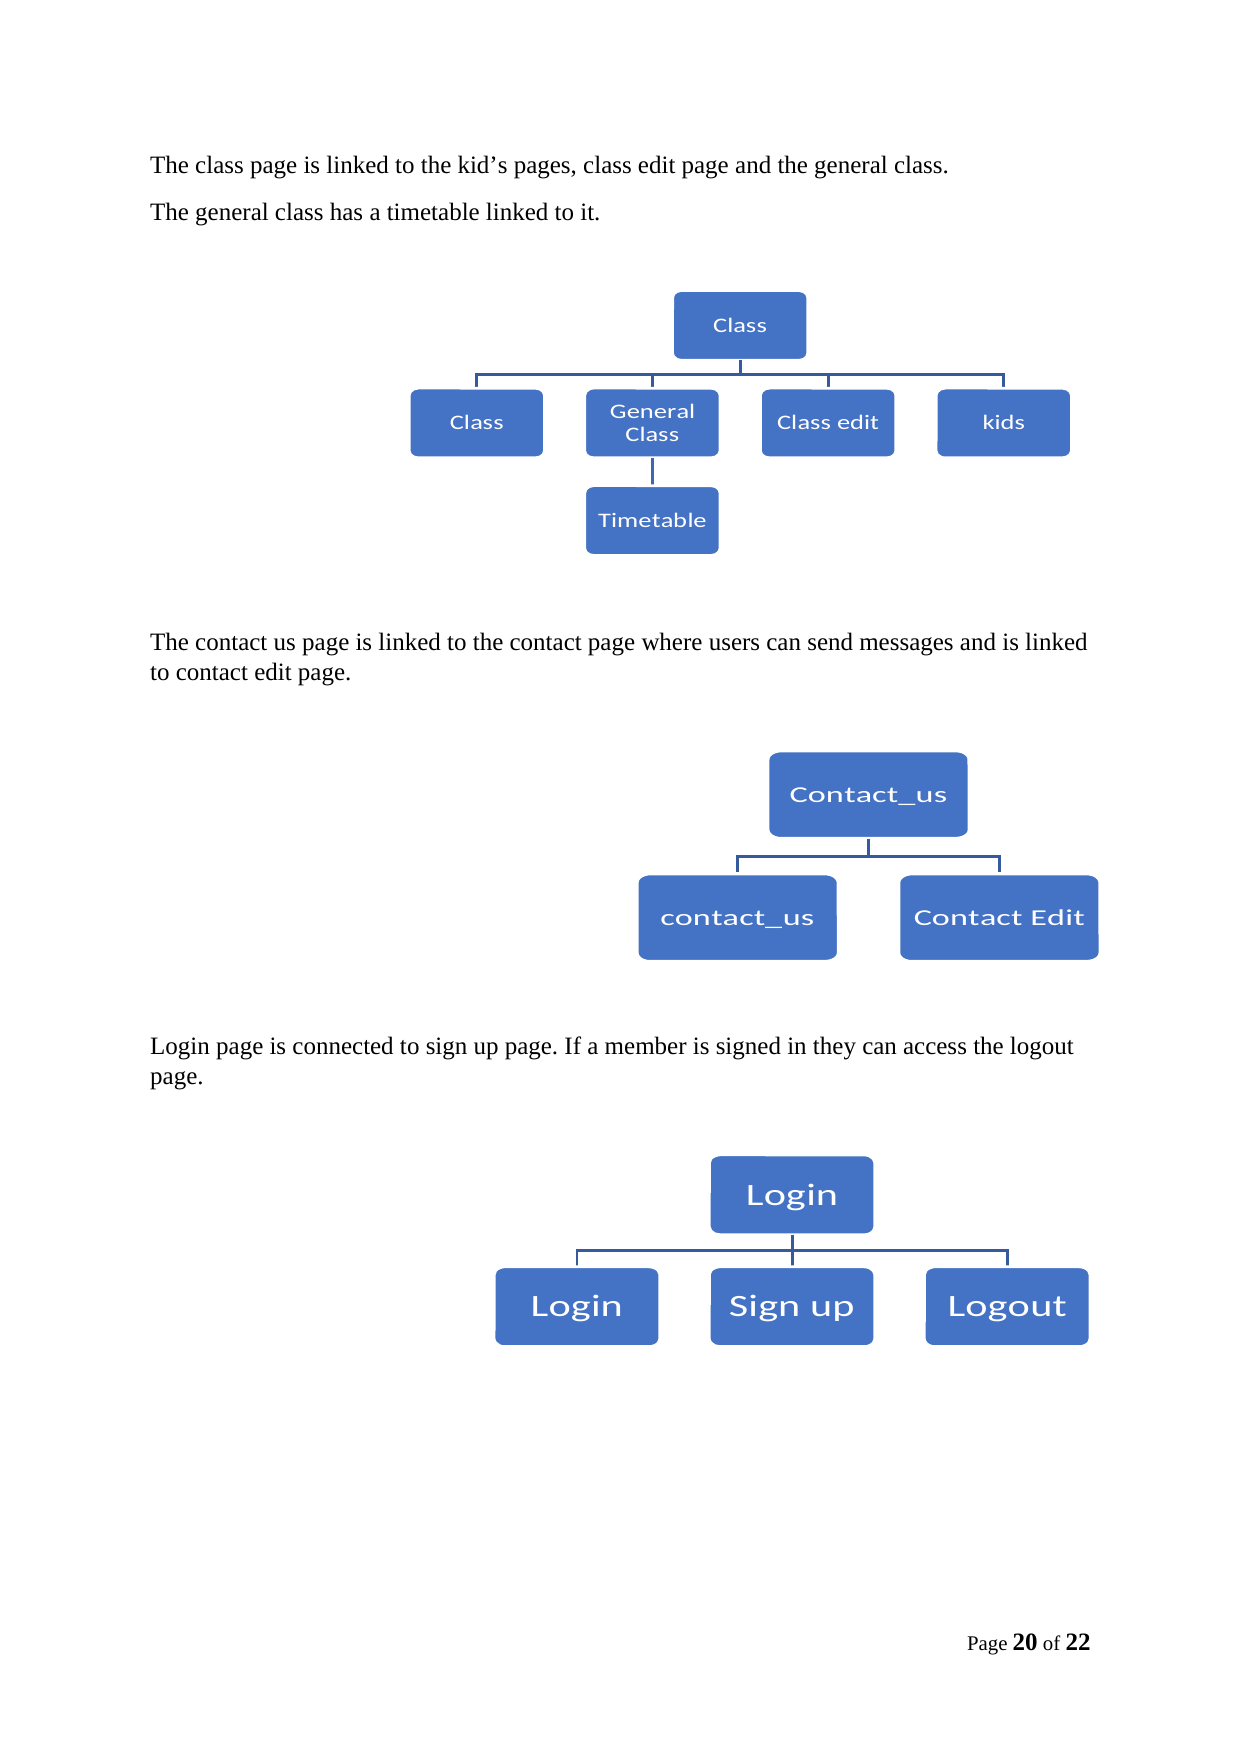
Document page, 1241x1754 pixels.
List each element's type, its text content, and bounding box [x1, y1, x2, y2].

text Login page is connected to sign up page. If a member is signed in they can access the logout page. [150, 1031, 1090, 1090]
text The contact us page is linked to the contact page where users can send messages and is linked to contact edit page. [150, 627, 1090, 686]
text The class page is linked to the kid’s pages, class edit page and the general class. [150, 150, 1090, 179]
text The general class has a timetable linked to it. [150, 197, 1090, 226]
